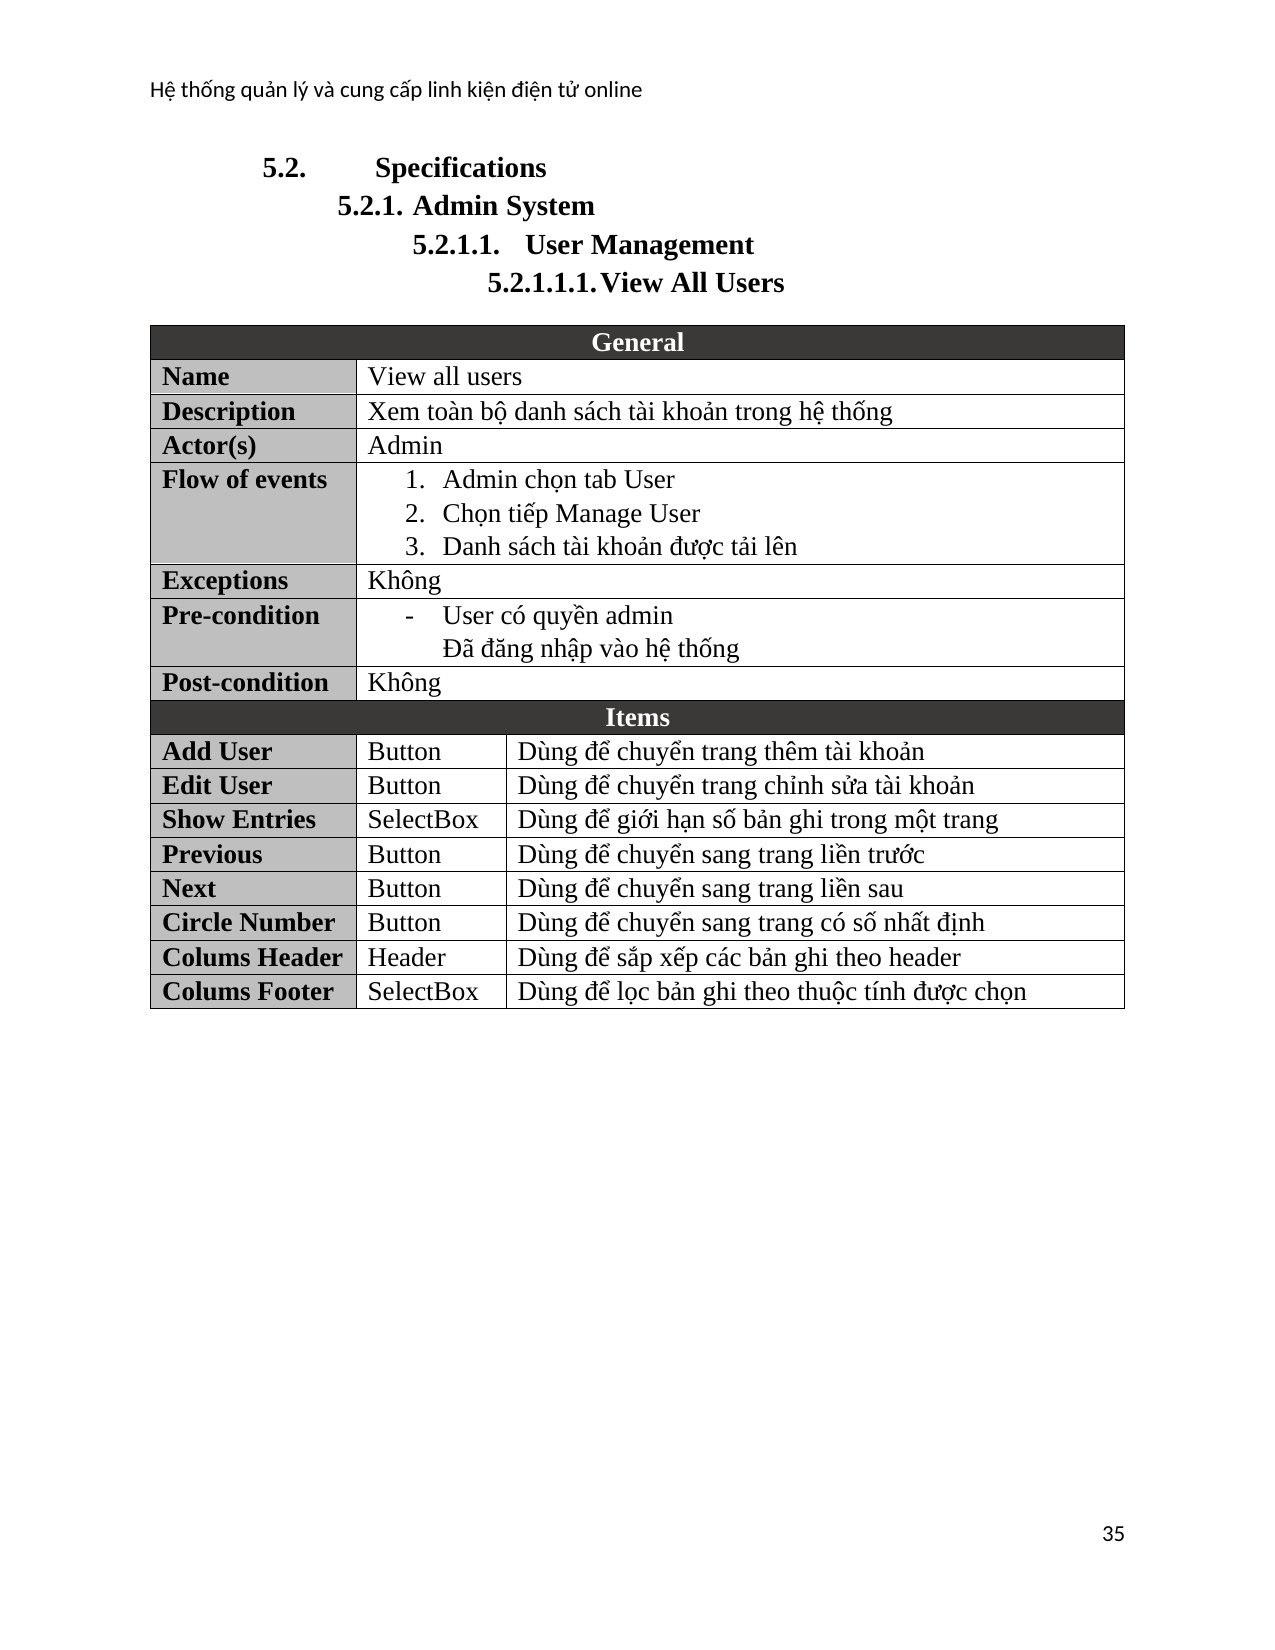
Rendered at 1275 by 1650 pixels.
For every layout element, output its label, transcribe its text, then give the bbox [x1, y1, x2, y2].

table_cell Add User [151, 735, 356, 768]
table_cell Admin [357, 429, 1124, 462]
table_cell Dùng để sắp xếp các bản ghi theo header [507, 941, 1124, 974]
table_cell SelectBox [357, 804, 506, 837]
table_cell Next [151, 872, 356, 905]
table_cell Button [357, 872, 506, 905]
list View All Users [487, 266, 1125, 299]
table_header General [151, 326, 1124, 359]
table_cell Post-condition [151, 667, 356, 700]
table_cell Pre-condition [151, 599, 356, 666]
table_cell Button [357, 906, 506, 940]
table_cell Admin chọn tab User Chọn tiếp Manage User Danh sách tài khoản được tải lên [357, 463, 1124, 563]
table_cell Edit User [151, 769, 356, 803]
table_cell Actor(s) [151, 429, 356, 462]
table_cell Button [357, 769, 506, 803]
table_cell User có quyền admin Đã đăng nhập vào hệ thống [357, 599, 1124, 666]
table_cell Flow of events [151, 463, 356, 563]
list User Management [412, 227, 1125, 261]
table_cell Items [151, 701, 1124, 734]
table_cell Previous [151, 838, 356, 871]
table_cell Dùng để giới hạn số bản ghi trong một trang [507, 804, 1124, 837]
list Specifications [262, 150, 1125, 183]
table_cell Button [357, 735, 506, 768]
table_cell Dùng để chuyển trang chỉnh sửa tài khoản [507, 769, 1124, 803]
table_cell Button [357, 838, 506, 871]
table_cell Description [151, 395, 356, 428]
table_cell Dùng để lọc bản ghi theo thuộc tính được chọn [507, 975, 1124, 1008]
table_cell Exceptions [151, 565, 356, 598]
table_cell Không [357, 667, 1124, 700]
table_cell Show Entries [151, 804, 356, 837]
table_cell Colums Header [151, 941, 356, 974]
table_cell Dùng để chuyển sang trang liền trước [507, 838, 1124, 871]
table_cell Header [357, 941, 506, 974]
table_cell Không [357, 565, 1124, 598]
table_cell Xem toàn bộ danh sách tài khoản trong hệ thống [357, 395, 1124, 428]
list Admin System [337, 188, 1125, 222]
table_cell Dùng để chuyển trang thêm tài khoản [507, 735, 1124, 768]
table_cell Circle Number [151, 906, 356, 940]
table_cell SelectBox [357, 975, 506, 1008]
table_cell Dùng để chuyển sang trang có số nhất định [507, 906, 1124, 940]
table_cell View all users [357, 360, 1124, 393]
table_cell Dùng để chuyển sang trang liền sau [507, 872, 1124, 905]
table_cell Name [151, 360, 356, 393]
table_cell Colums Footer [151, 975, 356, 1008]
